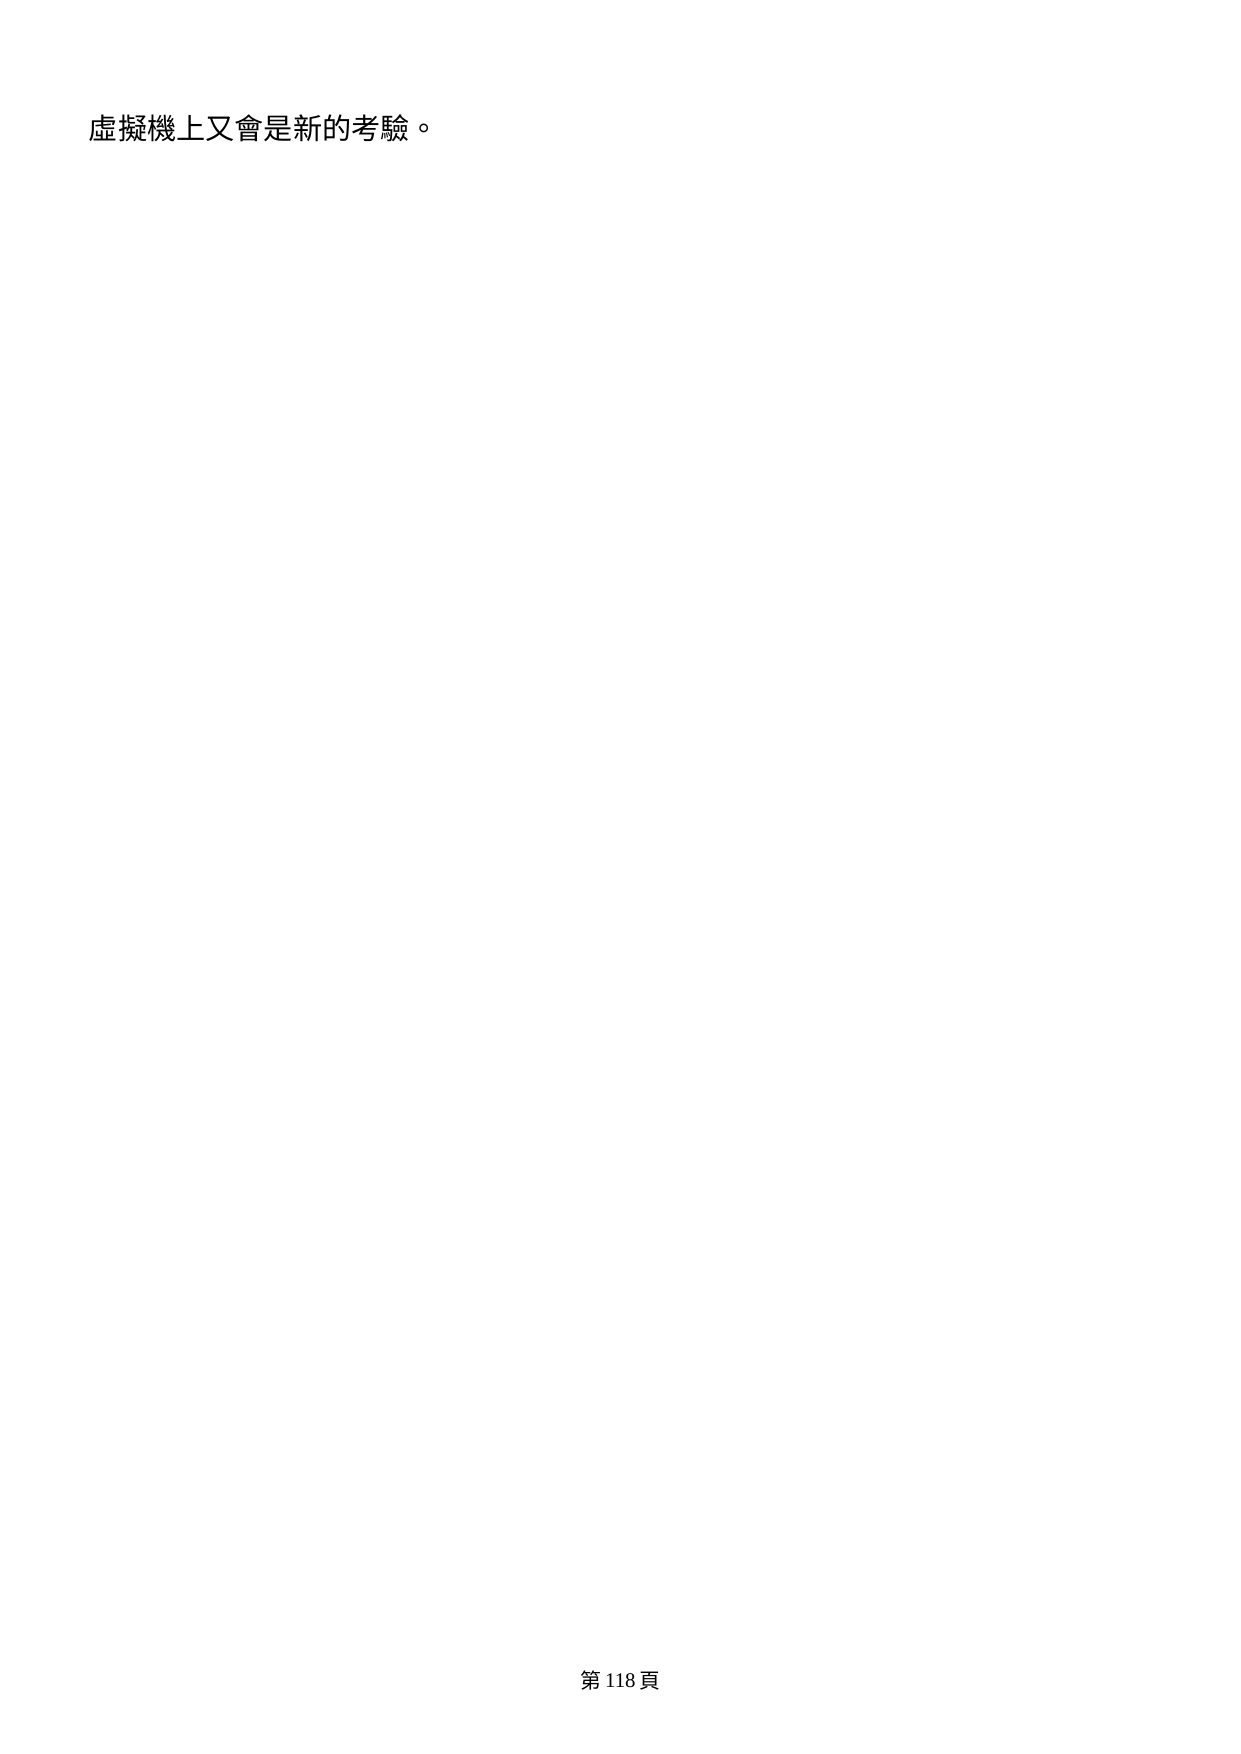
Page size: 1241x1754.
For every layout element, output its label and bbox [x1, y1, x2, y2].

text [89, 89, 1152, 164]
